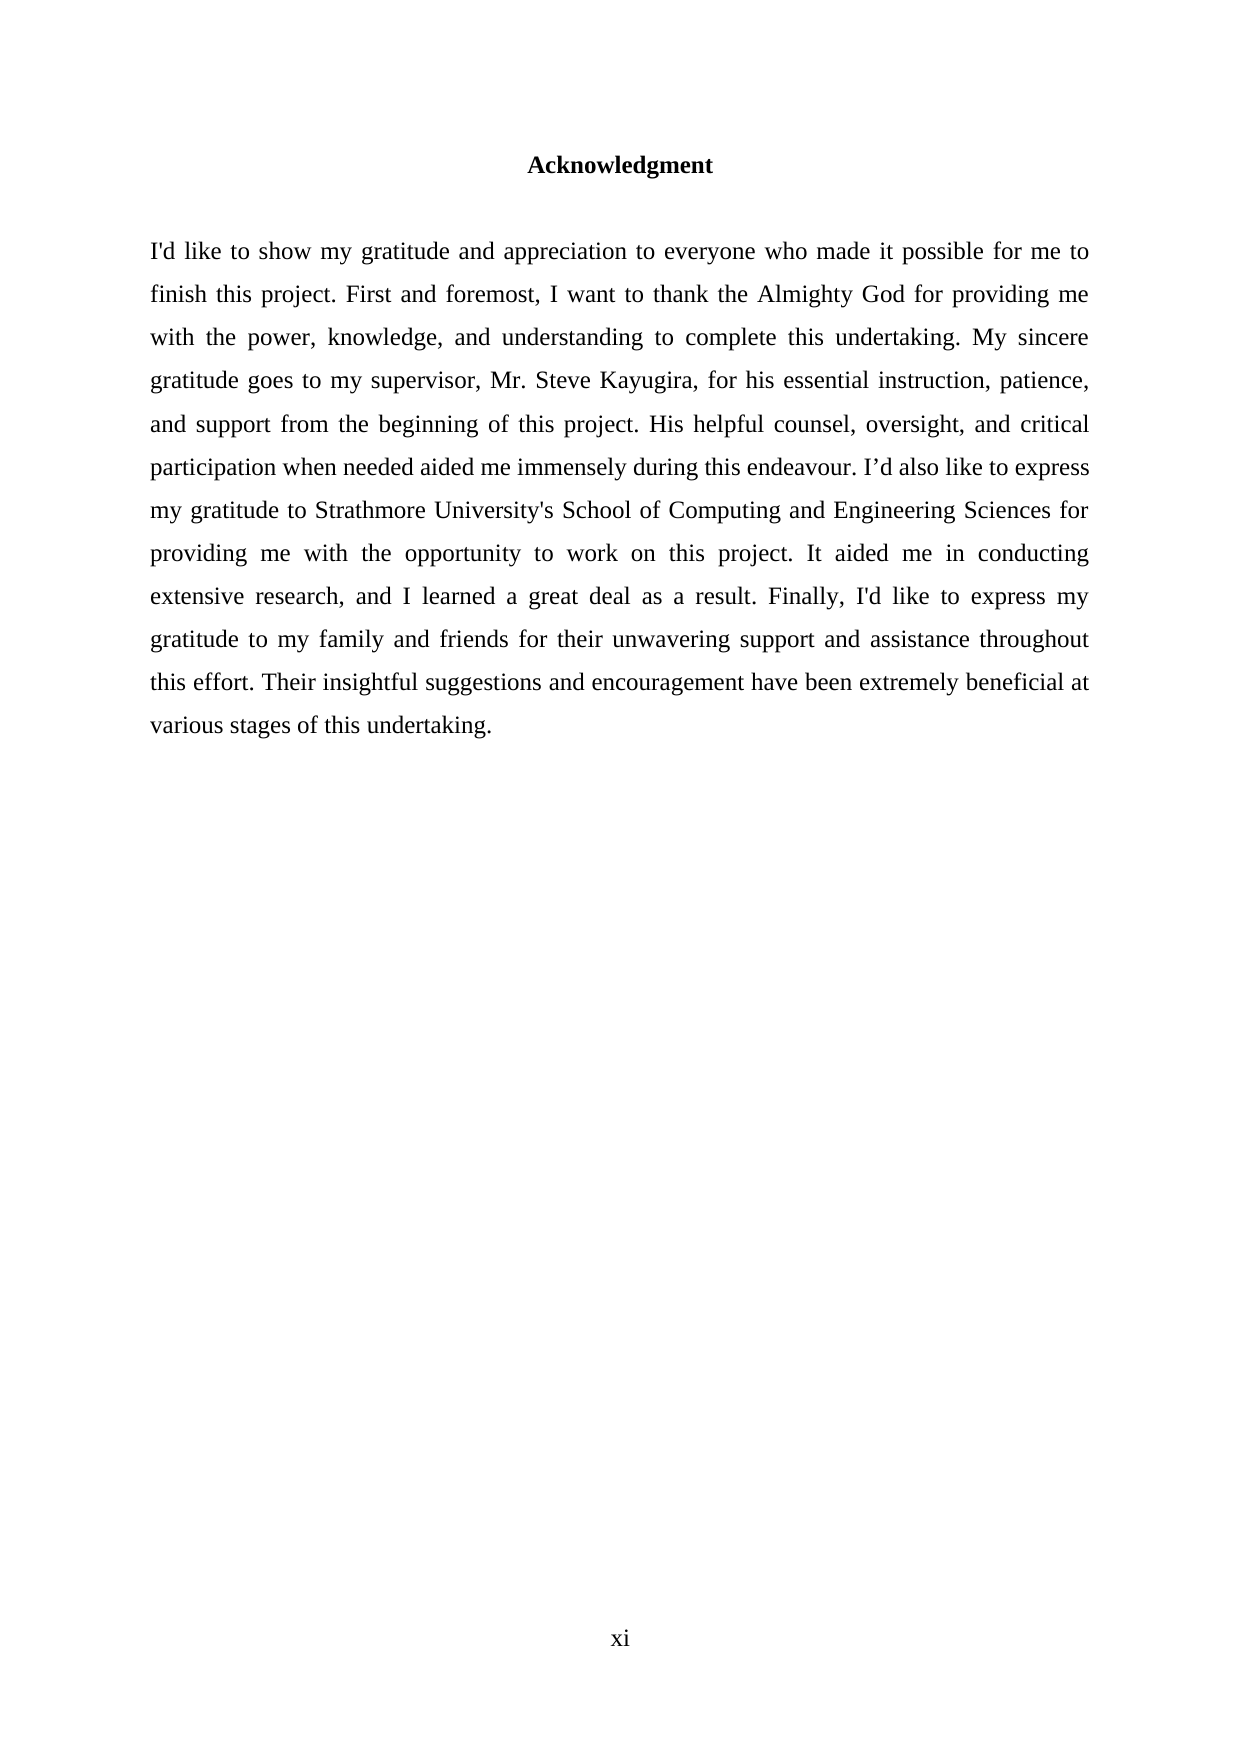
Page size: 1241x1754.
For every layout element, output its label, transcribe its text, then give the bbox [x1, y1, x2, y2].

text I'd like to show my gratitude and appreciation to everyone who made it possible for me to finish this project. First and foremost, I want to thank the Almighty God for providing me with the power, knowledge, and understanding to complete this undertaking. My sincere gratitude goes to my supervisor, Mr. Steve Kayugira, for his essential instruction, patience, and support from the beginning of this project. His helpful counsel, oversight, and critical participation when needed aided me immensely during this endeavour. I’d also like to express my gratitude to Strathmore University's School of Computing and Engineering Sciences for providing me with the opportunity to work on this project. It aided me in conducting extensive research, and I learned a great deal as a result. Finally, I'd like to express my gratitude to my family and friends for their unwavering support and assistance throughout this effort. Their insightful suggestions and encouragement have been extremely beneficial at various stages of this undertaking. [150, 236, 1090, 739]
subtitle Acknowledgment [150, 150, 1090, 179]
